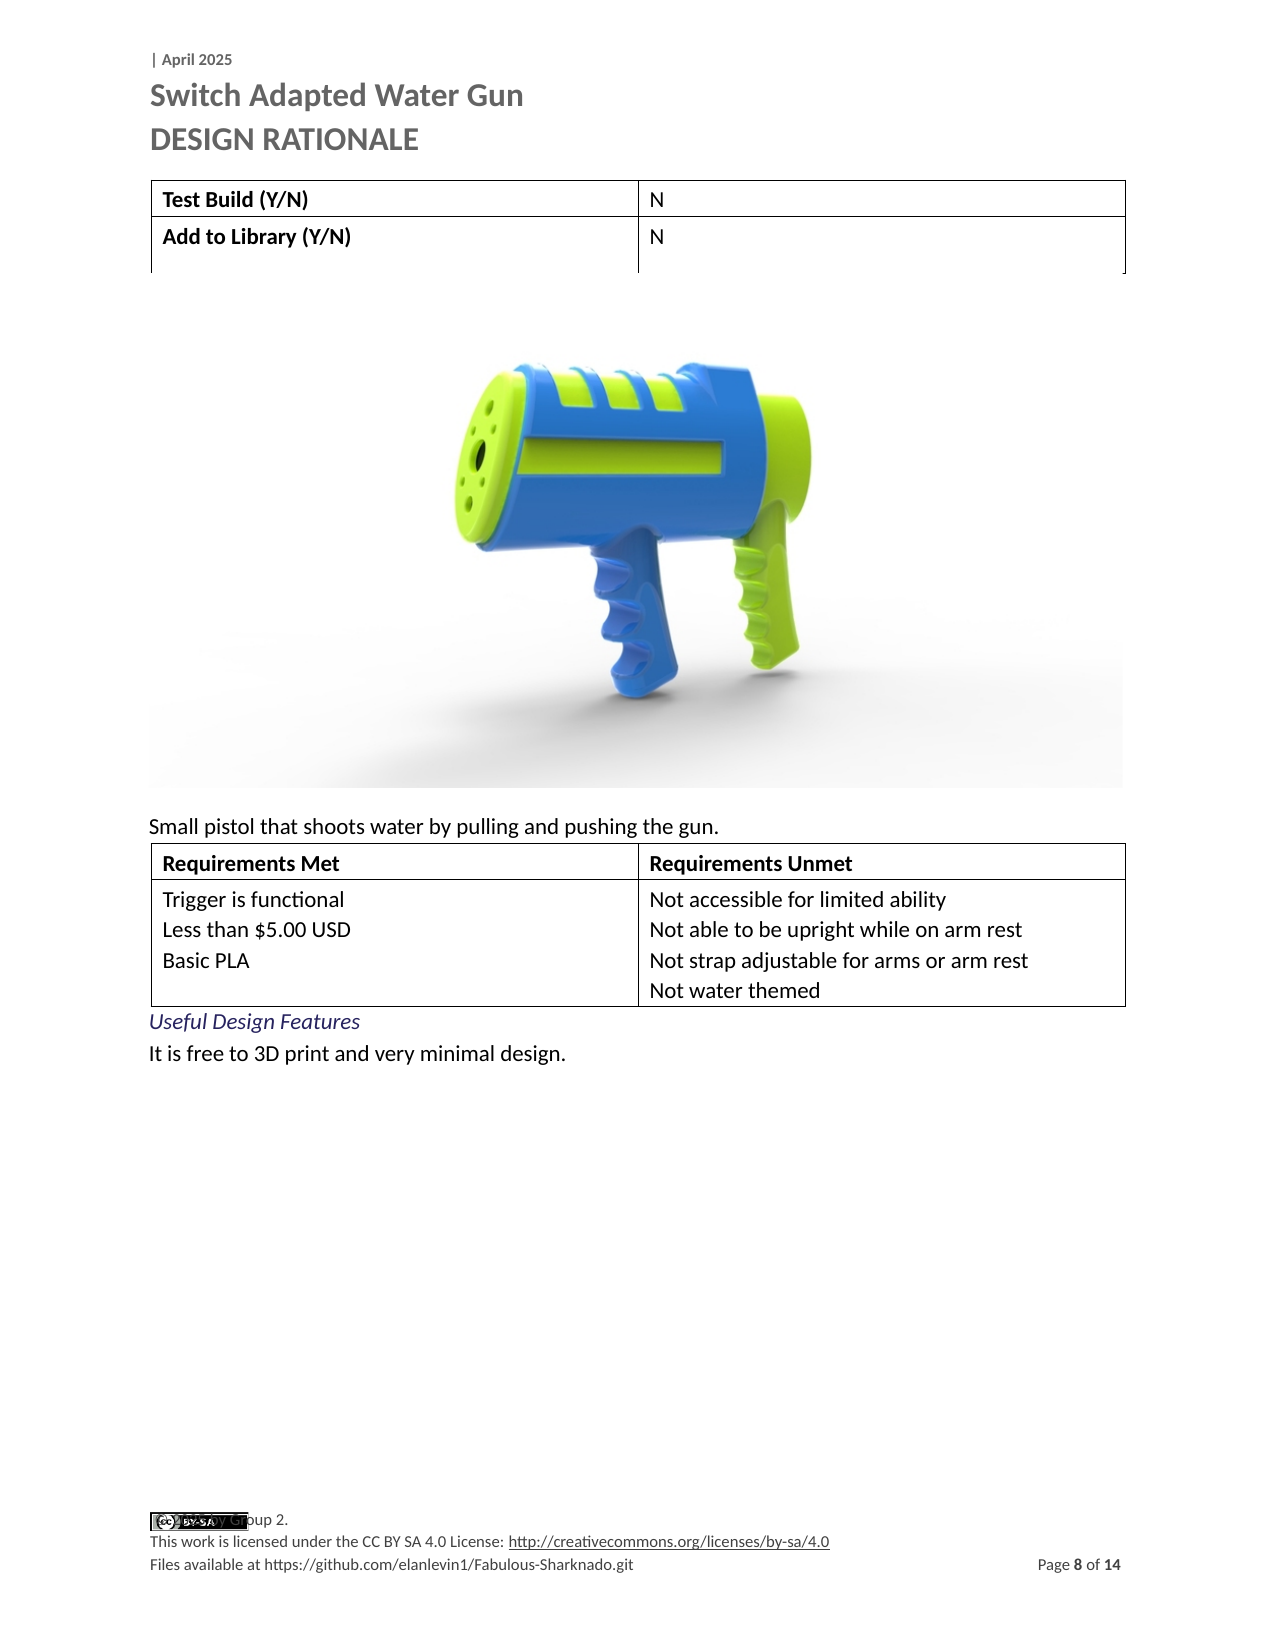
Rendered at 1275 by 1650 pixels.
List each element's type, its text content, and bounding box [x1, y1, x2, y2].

table_header Requirements Unmet [639, 844, 1125, 879]
table_cell Test Build (Y/N) [152, 181, 638, 216]
table_cell Trigger is functional Less than $5.00 USD Basic PLA [152, 880, 638, 1006]
table_cell N [639, 217, 1125, 273]
text Small pistol that shoots water by pulling and pushing the gun. [148, 812, 1124, 840]
picture [150, 1512, 249, 1531]
text It is free to 3D print and very minimal design. [148, 1039, 1124, 1067]
text Useful Design Features [148, 1007, 1124, 1035]
table_cell Not accessible for limited ability Not able to be upright while on arm rest Not strap adjustable for arms or arm rest Not water themed [639, 880, 1125, 1006]
table_cell N [639, 181, 1125, 216]
table_header Requirements Met [152, 844, 638, 879]
picture [148, 273, 1123, 788]
table_cell Add to Library (Y/N) [152, 217, 638, 273]
